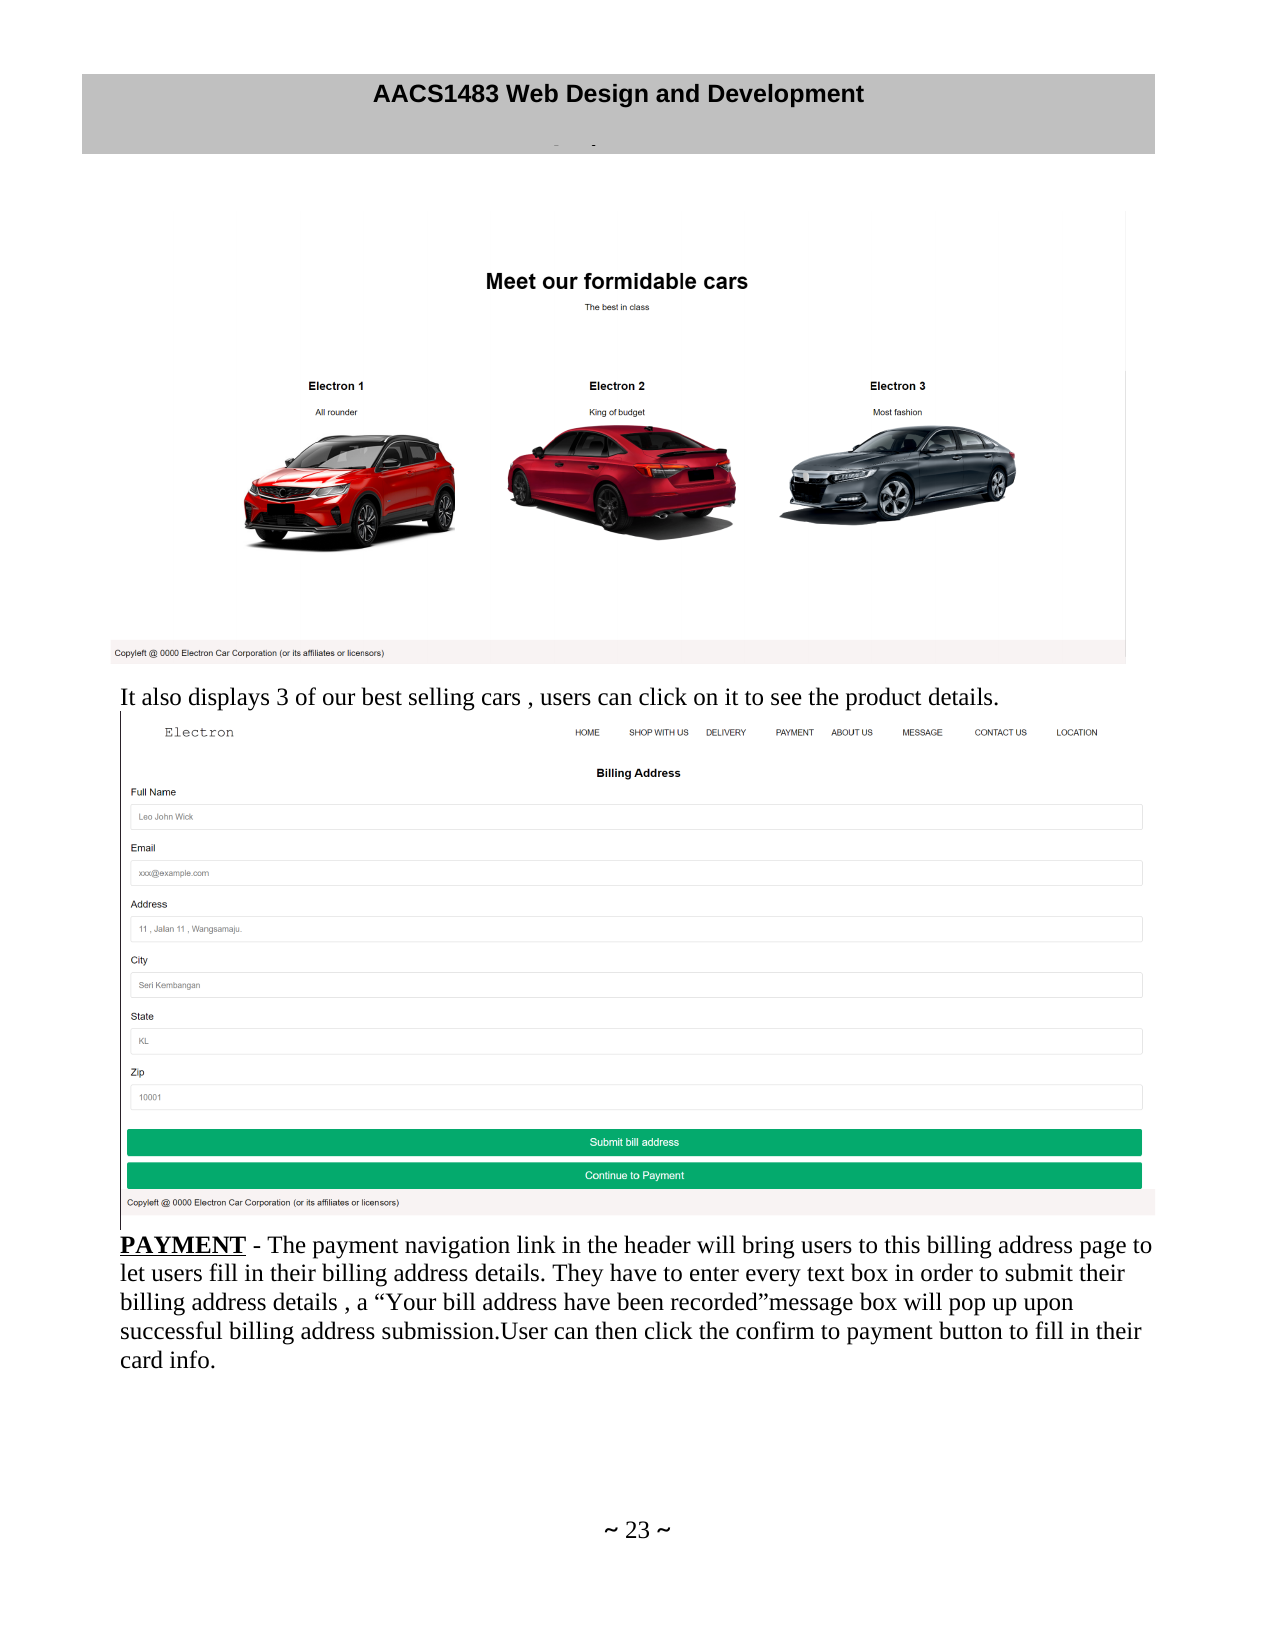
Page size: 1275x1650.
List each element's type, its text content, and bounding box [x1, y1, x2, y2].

picture [120, 711, 1155, 1230]
text PAYMENT - The payment navigation link in the header will bring users to this billing address page to let users fill in their billing address details. They have to enter every text box in order to submit their billing address details , a “Your bill address have been recorded”message box will pop up upon successful billing address submission.User can then click the confirm to payment button to fill in their card info. [120, 1230, 1155, 1373]
picture [110, 211, 1126, 664]
